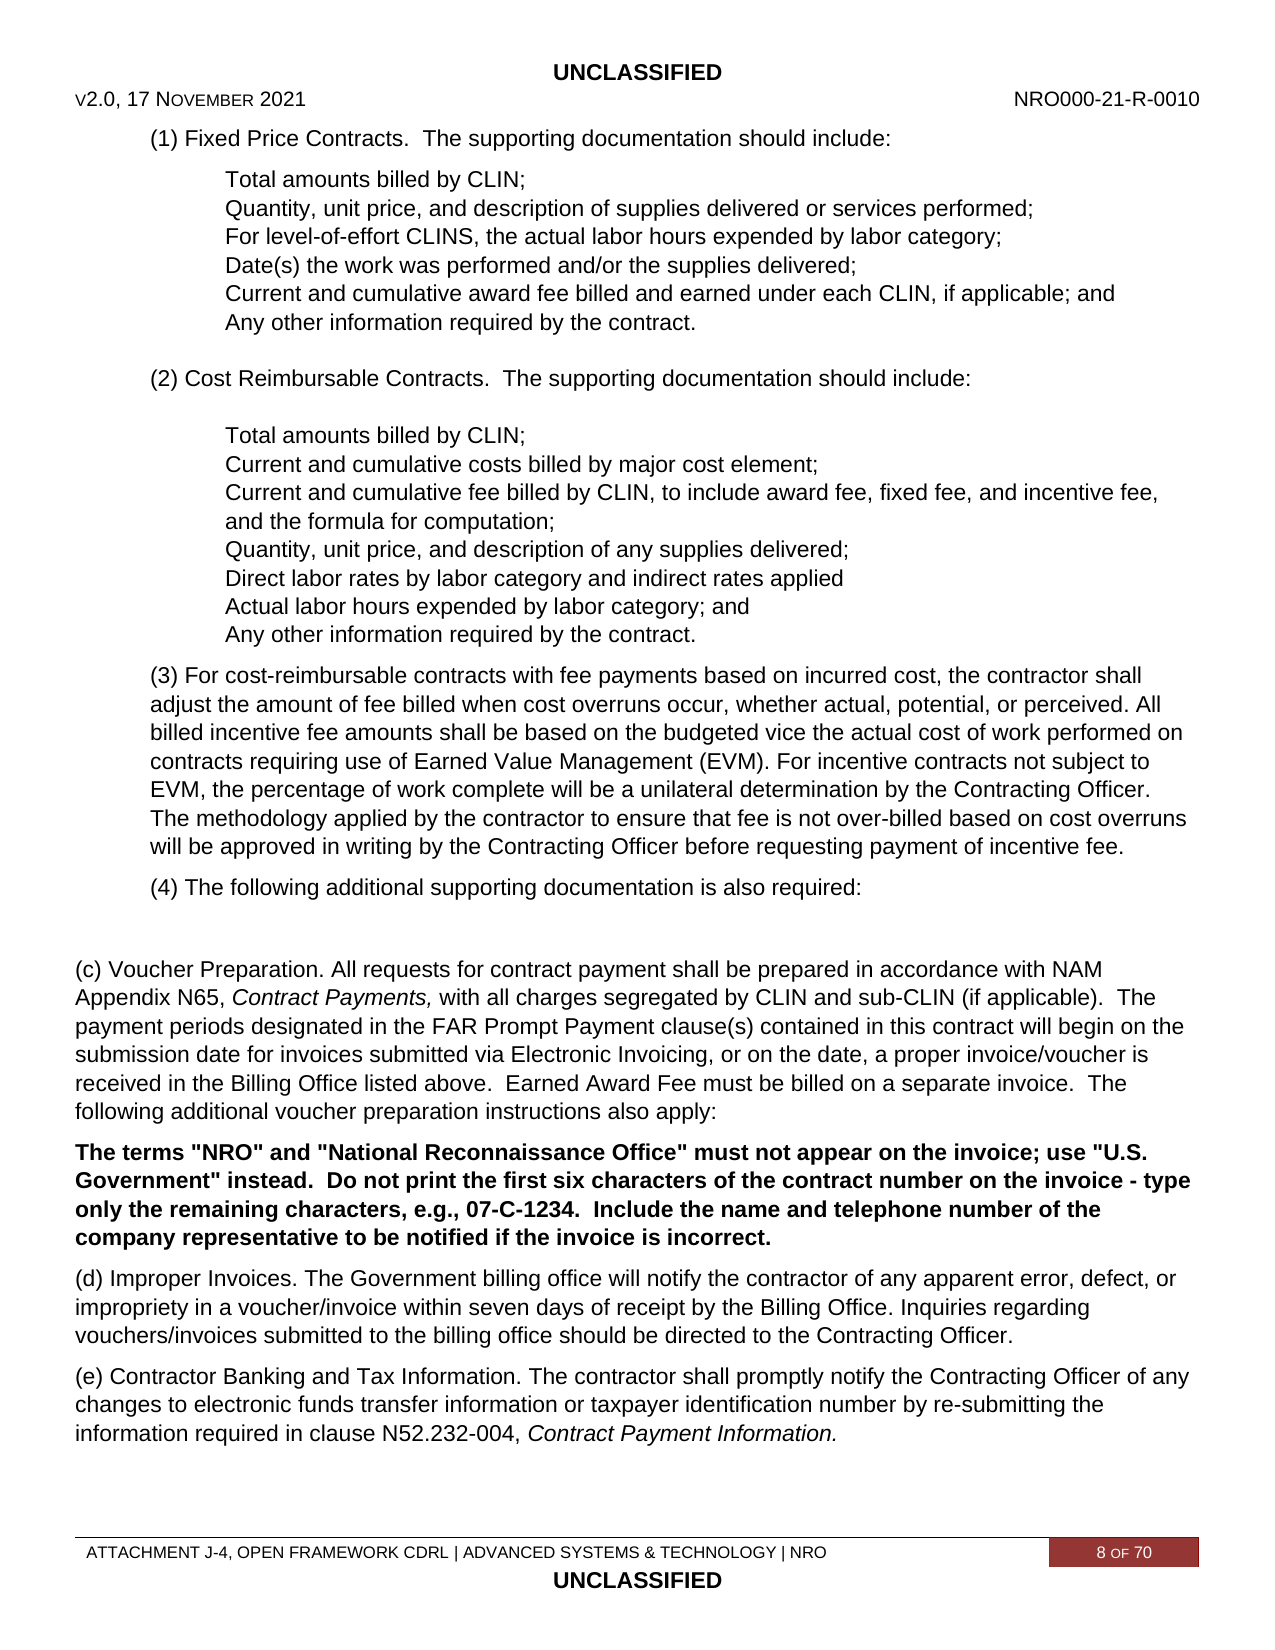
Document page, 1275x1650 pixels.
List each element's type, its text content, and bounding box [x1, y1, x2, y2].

text Any other information required by the contract. [225, 308, 1200, 335]
text Quantity, unit price, and description of any supplies delivered; [225, 536, 1200, 562]
text The terms "NRO" and "National Reconnaissance Office" must not appear on the invoice; use "U.S. Government" instead. Do not print the first six characters of the contract number on the invoice - type only the remaining characters, e.g., 07-C-1234. Include the name and telephone number of the company representative to be notified if the invoice is incorrect. [75, 1139, 1200, 1251]
text Date(s) the work was performed and/or the supplies delivered; [225, 252, 1200, 278]
text Any other information required by the contract. [225, 621, 1200, 648]
text Actual labor hours expended by labor category; and [225, 593, 1200, 619]
text For level-of-effort CLINS, the actual labor hours expended by labor category; [225, 223, 1200, 249]
text (c) Voucher Preparation. All requests for contract payment shall be prepared in accordance with NAM Appendix N65, Contract Payments, with all charges segregated by CLIN and sub-CLIN (if applicable). The payment periods designated in the FAR Prompt Payment clause(s) contained in this contract will begin on the submission date for invoices submitted via Electronic Invoicing, or on the date, a proper invoice/voucher is received in the Billing Office listed above. Earned Award Fee must be billed on a separate invoice. The following additional voucher preparation instructions also apply: [75, 956, 1200, 1124]
text (e) Contractor Banking and Tax Information. The contractor shall promptly notify the Contracting Officer of any changes to electronic funds transfer information or taxpayer identification number by re-submitting the information required in clause N52.232-004, Contract Payment Information. [75, 1363, 1200, 1446]
text (2) Cost Reimbursable Contracts. The supporting documentation should include: [150, 365, 1200, 392]
text Total amounts billed by CLIN; [225, 166, 1200, 193]
text (3) For cost-reimbursable contracts with fee payments based on incurred cost, the contractor shall adjust the amount of fee billed when cost overruns occur, whether actual, potential, or perceived. All billed incentive fee amounts shall be based on the budgeted vice the actual cost of work performed on contracts requiring use of Earned Value Management (EVM). For incentive contracts not subject to EVM, the percentage of work complete will be a unilateral determination by the Contracting Officer. The methodology applied by the contractor to ensure that fee is not over-billed based on cost overruns will be approved in writing by the Contracting Officer before requesting payment of incentive fee. [150, 662, 1200, 859]
text Current and cumulative fee billed by CLIN, to include award fee, fixed fee, and incentive fee, and the formula for computation; [225, 479, 1200, 534]
text Current and cumulative award fee billed and earned under each CLIN, if applicable; and [225, 280, 1200, 306]
text Current and cumulative costs billed by major cost element; [225, 451, 1200, 477]
text Quantity, unit price, and description of supplies delivered or services performed; [225, 195, 1200, 221]
text (d) Improper Invoices. The Government billing office will notify the contractor of any apparent error, defect, or impropriety in a voucher/invoice within seven days of receipt by the Billing Office. Inquiries regarding vouchers/invoices submitted to the billing office should be directed to the Contracting Officer. [75, 1265, 1200, 1348]
text (4) The following additional supporting documentation is also required: [150, 874, 1200, 900]
text (1) Fixed Price Contracts. The supporting documentation should include: [150, 125, 1200, 152]
text Direct labor rates by labor category and indirect rates applied [225, 564, 1200, 591]
text Total amounts billed by CLIN; [225, 422, 1200, 449]
